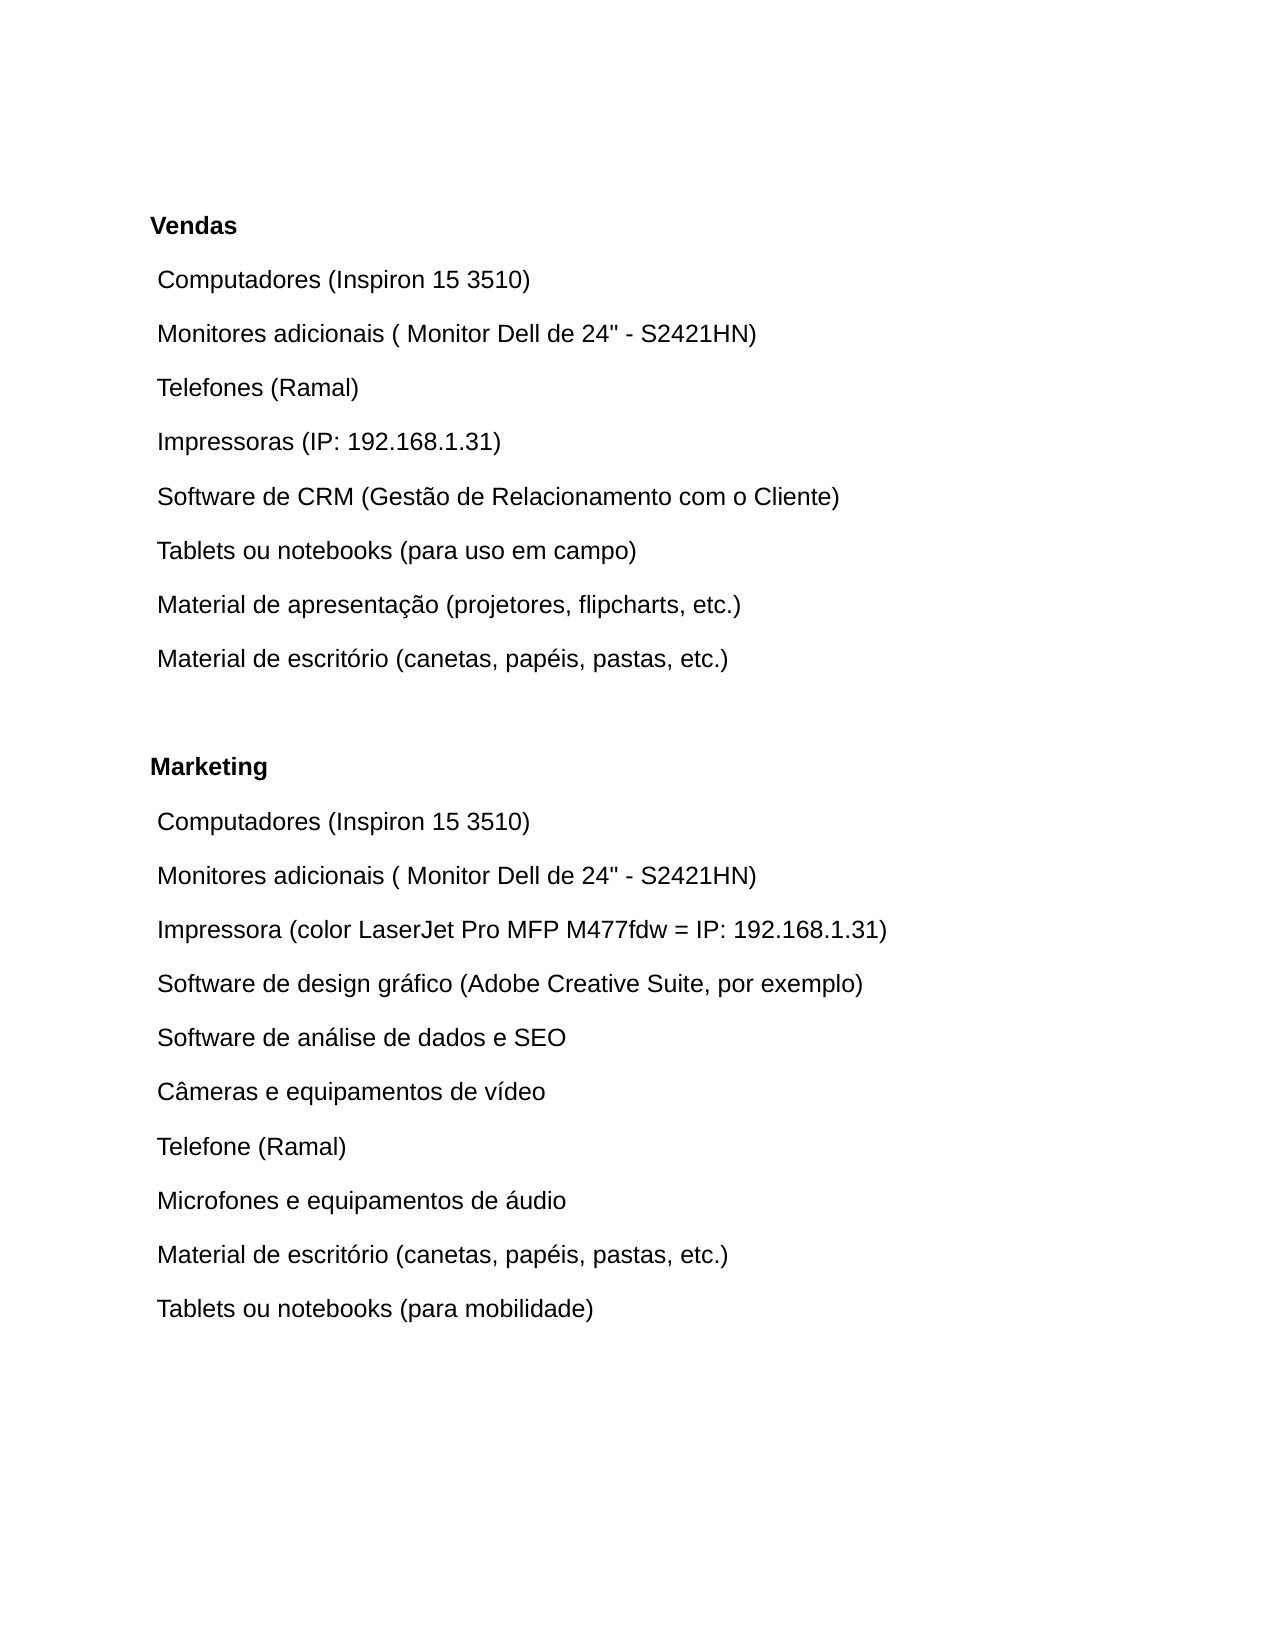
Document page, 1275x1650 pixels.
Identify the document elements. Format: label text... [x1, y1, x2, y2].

text Material de apresentação (projetores, flipcharts, etc.) [150, 583, 1125, 621]
text Monitores adicionais ( Monitor Dell de 24" - S2421HN) [150, 312, 1125, 350]
text Microfones e equipamentos de áudio [150, 1179, 1125, 1217]
text Marketing [150, 746, 1125, 783]
text Telefones (Ramal) [150, 367, 1125, 404]
text Tablets ou notebooks (para mobilidade) [150, 1287, 1125, 1325]
text Impressoras (IP: 192.168.1.31) [150, 421, 1125, 458]
text Monitores adicionais ( Monitor Dell de 24" - S2421HN) [150, 854, 1125, 892]
text Tablets ou notebooks (para uso em campo) [150, 529, 1125, 567]
text Software de análise de dados e SEO [150, 1017, 1125, 1054]
text Computadores (Inspiron 15 3510) [150, 258, 1125, 296]
text Software de CRM (Gestão de Relacionamento com o Cliente) [150, 475, 1125, 512]
text Material de escritório (canetas, papéis, pastas, etc.) [150, 637, 1125, 675]
text Impressora (color LaserJet Pro MFP M477fdw = IP: 192.168.1.31) [150, 908, 1125, 946]
text Software de design gráfico (Adobe Creative Suite, por exemplo) [150, 962, 1125, 1000]
text Material de escritório (canetas, papéis, pastas, etc.) [150, 1233, 1125, 1271]
text Câmeras e equipamentos de vídeo [150, 1071, 1125, 1108]
text Vendas [150, 204, 1125, 242]
text Telefone (Ramal) [150, 1125, 1125, 1162]
text Computadores (Inspiron 15 3510) [150, 800, 1125, 837]
